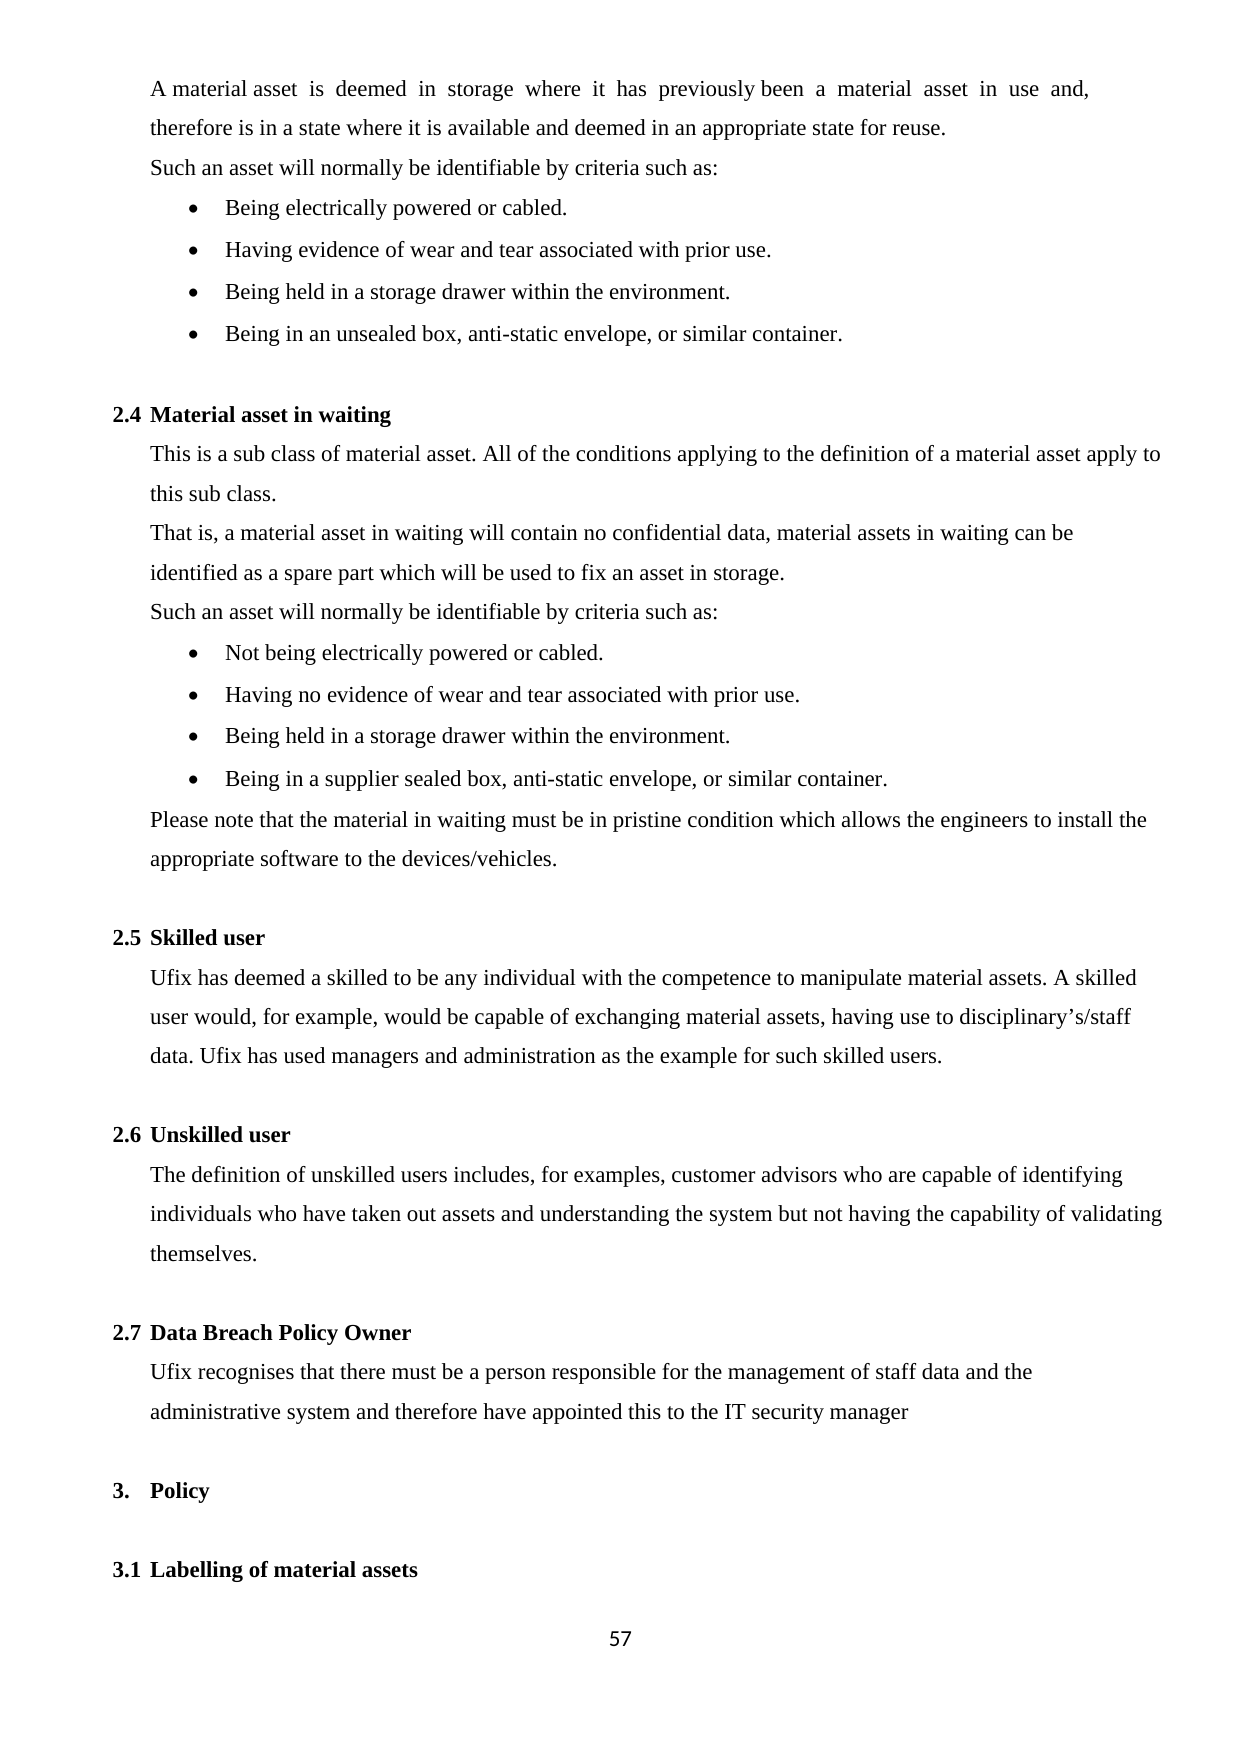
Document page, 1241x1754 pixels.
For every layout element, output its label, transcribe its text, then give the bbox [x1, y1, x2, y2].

list Having no evidence of wear and tear associated with prior use. [187, 680, 1165, 708]
list Labelling of material assets [112, 1556, 1165, 1582]
text This is a sub class of material asset. All of the conditions applying to the definition of a material asset apply to this sub class. [150, 440, 1165, 506]
list Data Breach Policy Owner [112, 1319, 1165, 1345]
text The definition of unskilled users includes, for examples, customer advisors who are capable of identifying individuals who have taken out assets and understanding the system but not having the capability of validating themselves. [150, 1161, 1165, 1266]
list Material asset in waiting [112, 401, 1165, 427]
list Not being electrically powered or cabled. [187, 638, 1165, 666]
list Policy [112, 1477, 1165, 1503]
list Skilled user [112, 924, 1165, 950]
text Such an asset will normally be identifiable by criteria such as: [150, 598, 1165, 624]
text Such an asset will normally be identifiable by criteria such as: [150, 154, 1165, 180]
list Unskilled user [112, 1121, 1165, 1148]
text Ufix has deemed a skilled to be any individual with the competence to manipulate material assets. A skilled user would, for example, would be capable of exchanging material assets, having use to disciplinary’s/staff data. Ufix has used managers and administration as the example for such skilled users. [150, 963, 1165, 1069]
list Being in an unsealed box, anti-static envelope, or similar container. [187, 319, 1165, 347]
list Being in a supplier sealed box, anti-static envelope, or similar container. [187, 764, 1165, 792]
list Having evidence of wear and tear associated with prior use. [187, 235, 1165, 263]
list Being held in a storage drawer within the environment. [187, 722, 1165, 750]
text Please note that the material in waiting must be in pristine condition which allows the engineers to install the appropriate software to the devices/vehicles. [150, 806, 1165, 871]
text Ufix recognises that there must be a person responsible for the management of staff data and the administrative system and therefore have appointed this to the IT security manager [150, 1358, 1165, 1424]
list Being electrically powered or cabled. [187, 193, 1165, 221]
text That is, a material asset in waiting will contain no confidential data, material assets in waiting can be identified as a spare part which will be used to fix an asset in storage. [150, 519, 1165, 585]
text A material asset is deemed in storage where it has previously been a material asset in use and, therefore is in a state where it is available and deemed in an appropriate state for reuse. [150, 75, 1165, 141]
list Being held in a storage drawer within the environment. [187, 277, 1165, 305]
